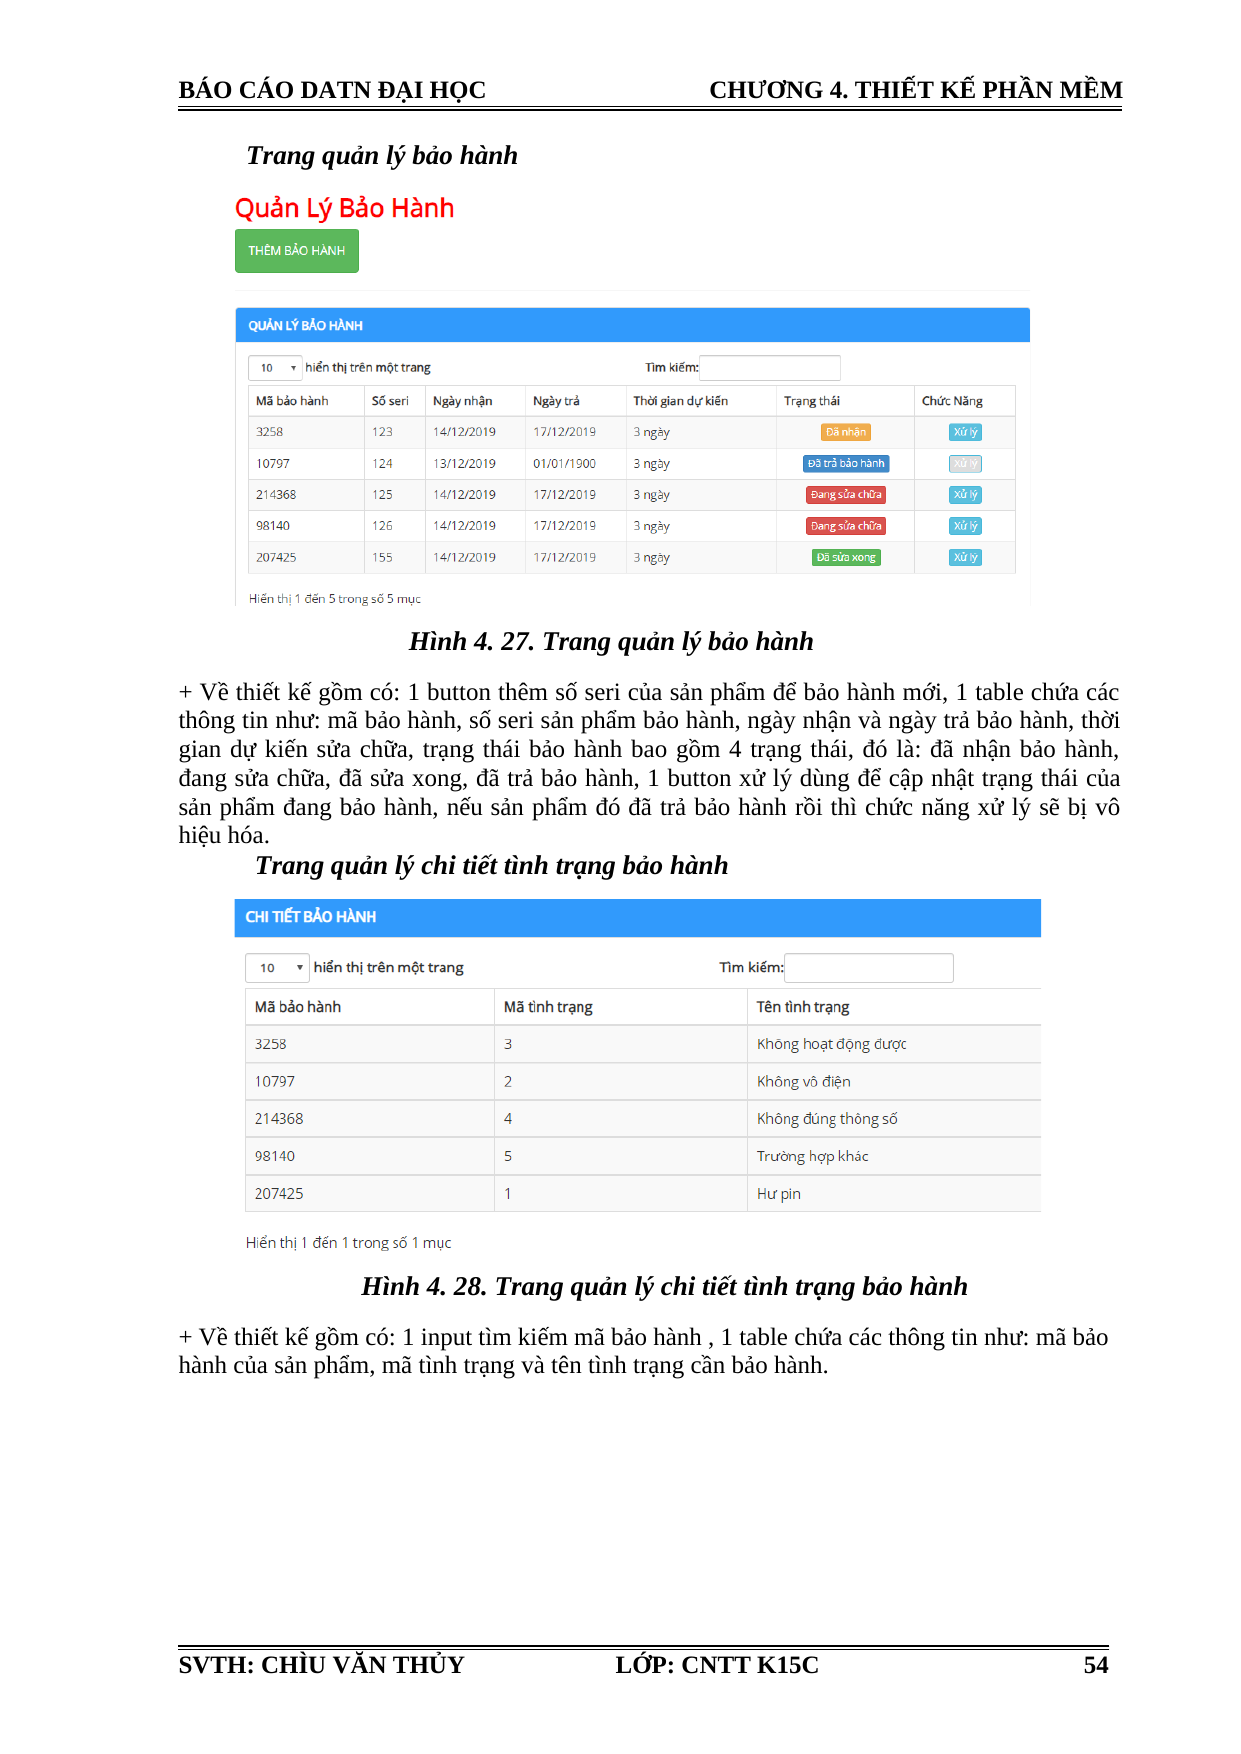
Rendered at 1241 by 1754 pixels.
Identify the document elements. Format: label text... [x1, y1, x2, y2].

picture [234, 189, 1031, 606]
text Hình 4. 27. Trang quản lý bảo hành [178, 625, 1122, 656]
text Trang quản lý chi tiết tình trạng bảo hành [178, 849, 1122, 880]
picture [234, 899, 1042, 1251]
text Trang quản lý bảo hành [178, 139, 1122, 170]
text Hình 4. 28. Trang quản lý chi tiết tình trạng bảo hành [178, 1270, 1122, 1301]
text + Về thiết kế gồm có: 1 input tìm kiếm mã bảo hành , 1 table chứa các thông tin như: mã bảo hành của sản phẩm, mã tình trạng và tên tình trạng cần bảo hành. [178, 1322, 1122, 1379]
text + Về thiết kế gồm có: 1 button thêm số seri của sản phẩm để bảo hành mới, 1 table chứa các thông tin như: mã bảo hành, số seri sản phẩm bảo hành, ngày nhận và ngày trả bảo hành, thời gian dự kiến sửa chữa, trạng thái bảo hành bao gồm 4 trạng thái, đó là: đã nhận bảo hành, đang sửa chữa, đã sửa xong, đã trả bảo hành, 1 button xử lý dùng để cập nhật trạng thái của sản phẩm đang bảo hành, nếu sản phẩm đó đã trả bảo hành rồi thì chức năng xử lý sẽ bị vô hiệu hóa. [178, 677, 1122, 849]
